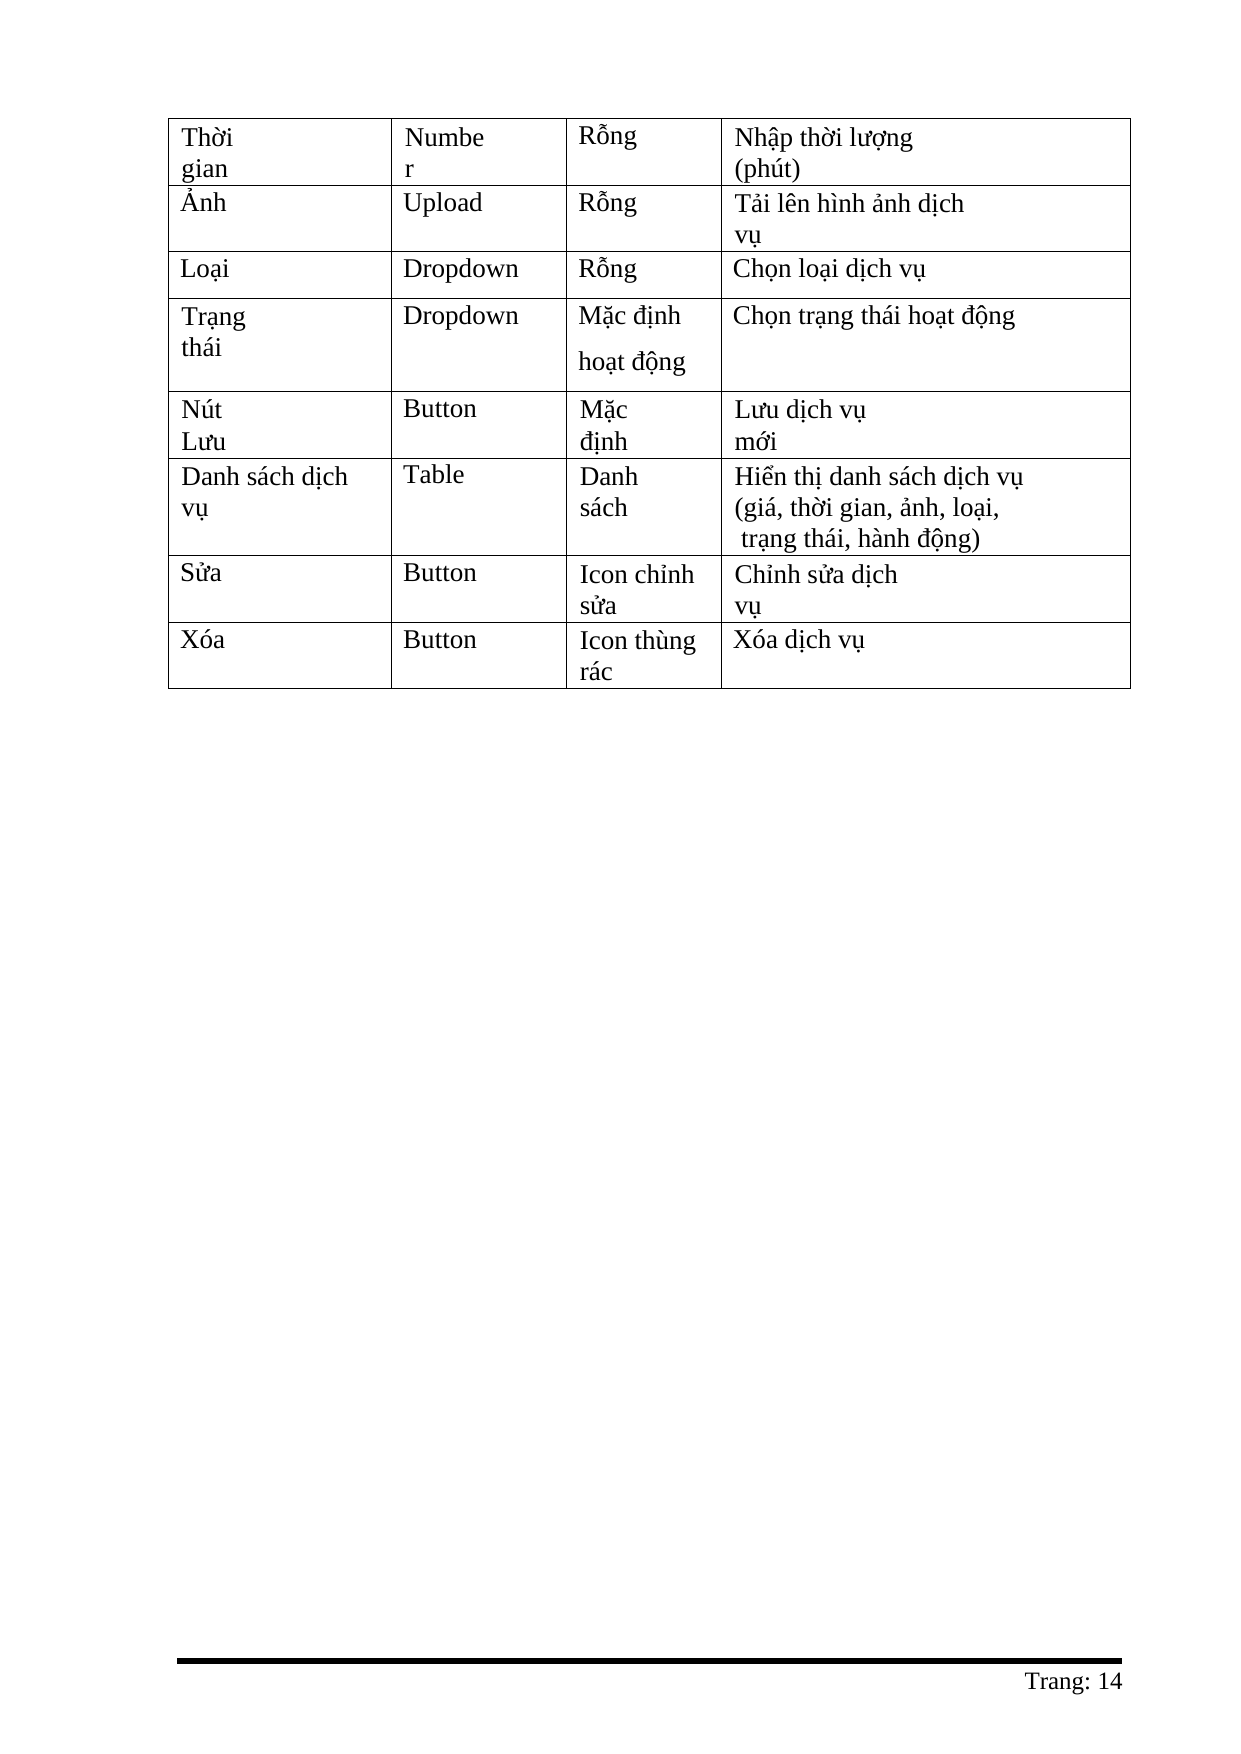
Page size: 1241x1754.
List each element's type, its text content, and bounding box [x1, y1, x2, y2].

table_cell Sửa [169, 556, 391, 622]
table_cell [169, 459, 391, 555]
table_cell [722, 186, 1130, 251]
table_cell Button [392, 623, 566, 688]
table_cell Rỗng [567, 252, 721, 298]
table_cell Upload [392, 186, 566, 251]
table_cell [567, 392, 721, 457]
table_cell [722, 556, 1130, 622]
table_cell Dropdown [392, 252, 566, 298]
table_cell Rỗng [567, 119, 721, 185]
table_cell Loại [169, 252, 391, 298]
table_cell Xóa [169, 623, 391, 688]
table_cell Mặc định hoạt động [567, 299, 721, 391]
table_cell Ảnh [169, 186, 391, 251]
table_cell [392, 119, 566, 185]
table_cell Button [392, 392, 566, 457]
table_cell [722, 459, 1130, 555]
table_cell Chọn loại dịch vụ [722, 252, 1130, 298]
table_cell Chọn trạng thái hoạt động [722, 299, 1130, 391]
table_cell Rỗng [567, 186, 721, 251]
table_cell [567, 556, 721, 622]
table_cell Dropdown [392, 299, 566, 391]
table_cell Button [392, 556, 566, 622]
table_cell [169, 299, 391, 391]
table_cell Table [392, 459, 566, 555]
table_cell [722, 392, 1130, 457]
table_cell [169, 119, 391, 185]
table_cell Xóa dịch vụ [722, 623, 1130, 688]
table_cell [722, 119, 1130, 185]
table_cell [567, 459, 721, 555]
table_cell [169, 392, 391, 457]
table_cell [567, 623, 721, 688]
